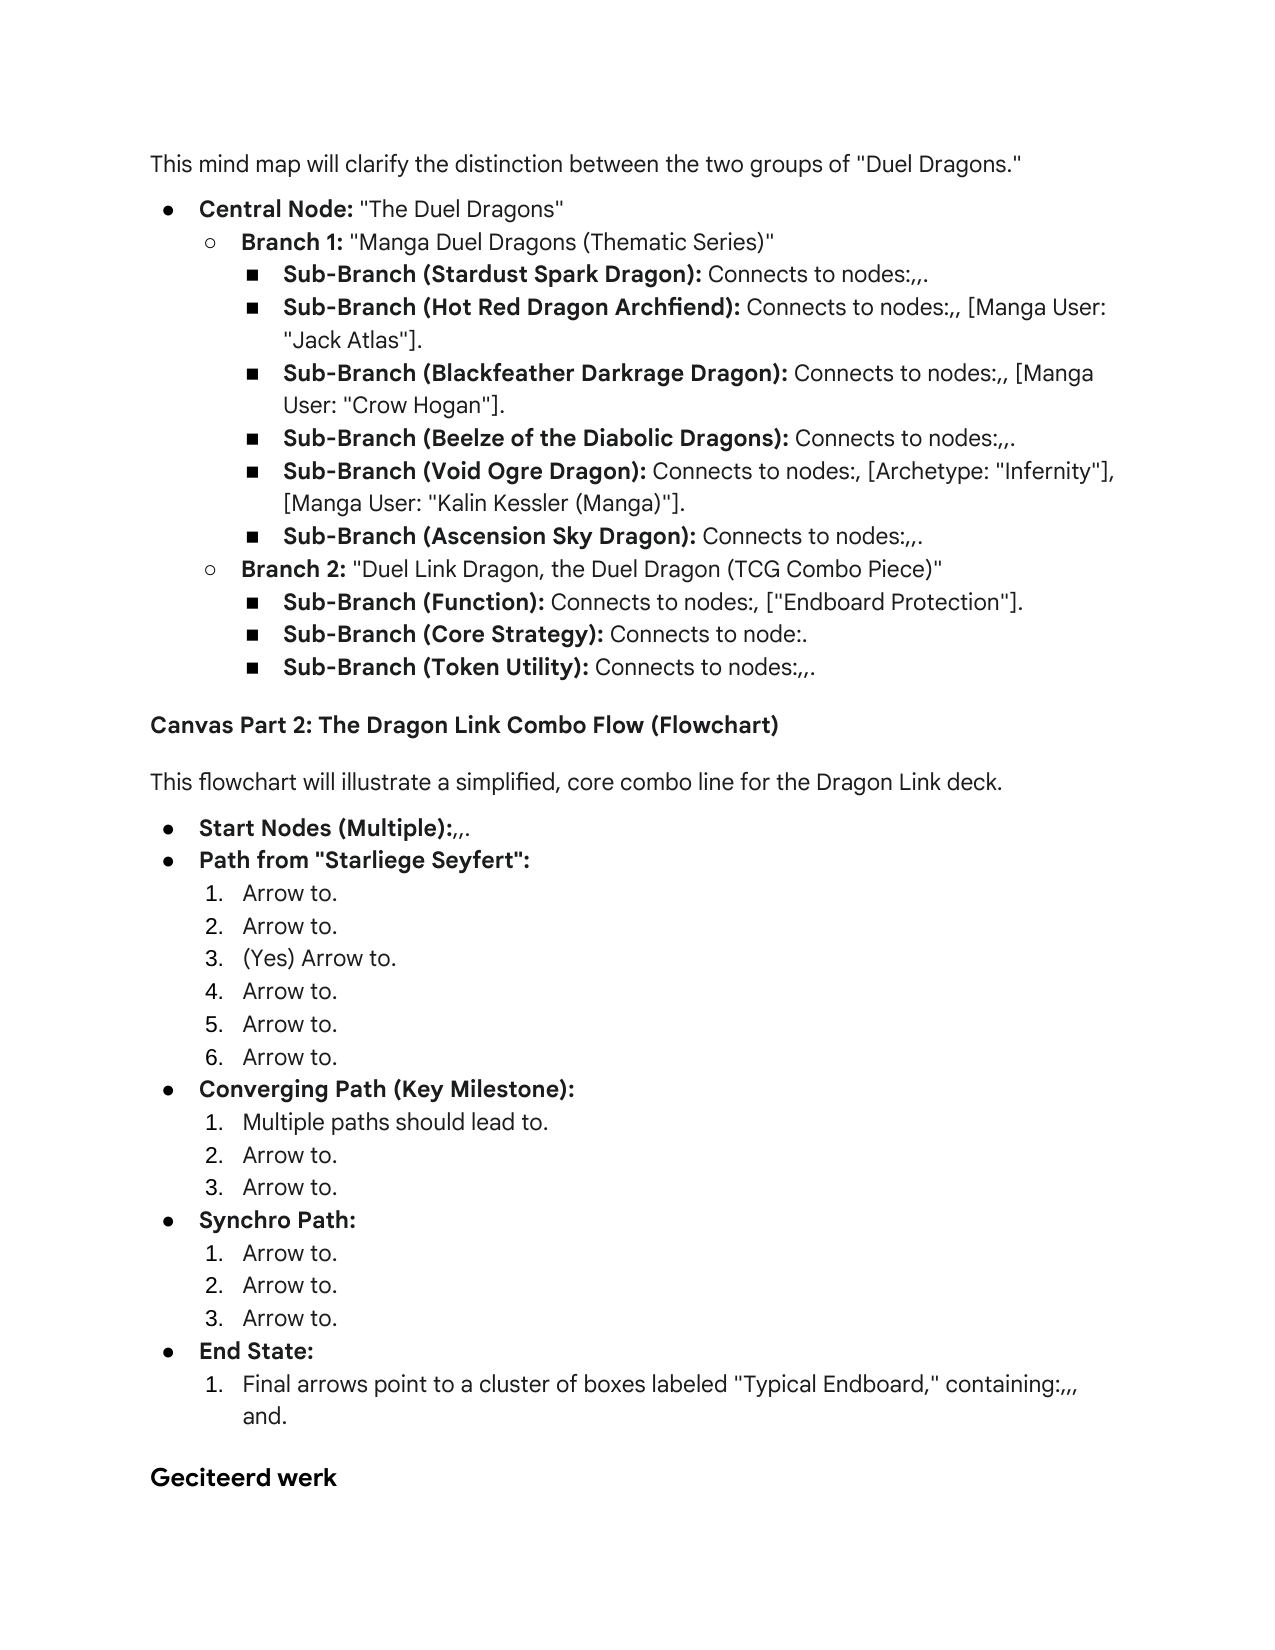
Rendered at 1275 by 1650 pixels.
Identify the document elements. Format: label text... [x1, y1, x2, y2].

list Multiple paths should lead to. [205, 1108, 1125, 1137]
list Arrow to. [205, 1239, 1125, 1268]
list Synchro Path: [161, 1206, 1125, 1235]
list Sub-Branch (Token Utility): Connects to nodes:,,. [245, 653, 1125, 682]
list End State: [161, 1337, 1125, 1366]
list Arrow to. [205, 879, 1125, 908]
list Converging Path (Key Milestone): [161, 1075, 1125, 1104]
list Final arrows point to a cluster of boxes labeled "Typical Endboard," containing:,,, and. [205, 1370, 1125, 1431]
list Sub-Branch (Blackfeather Darkrage Dragon): Connects to nodes:,, [Manga User: "Crow Hogan"]. [245, 359, 1125, 420]
list Branch 1: "Manga Duel Dragons (Thematic Series)" [203, 228, 1125, 257]
list Start Nodes (Multiple):,,. [161, 814, 1125, 842]
list Arrow to. [205, 912, 1125, 941]
list Arrow to. [205, 1141, 1125, 1169]
list Arrow to. [205, 1173, 1125, 1202]
list Arrow to. [205, 1010, 1125, 1039]
list Sub-Branch (Core Strategy): Connects to node:. [245, 620, 1125, 649]
text This flowchart will illustrate a simplified, core combo line for the Dragon Link deck. [150, 768, 1125, 797]
list (Yes) Arrow to. [205, 944, 1125, 973]
list Central Node: "The Duel Dragons" [161, 195, 1125, 224]
list Arrow to. [205, 1272, 1125, 1300]
list Branch 2: "Duel Link Dragon, the Duel Dragon (TCG Combo Piece)" [203, 555, 1125, 584]
text Canvas Part 2: The Dragon Link Combo Flow (Flowchart) [150, 711, 1125, 739]
list Arrow to. [205, 1304, 1125, 1333]
list Sub-Branch (Void Ogre Dragon): Connects to nodes:, [Archetype: "Infernity"], [Manga User: "Kalin Kessler (Manga)"]. [245, 457, 1125, 518]
list Arrow to. [205, 977, 1125, 1006]
list Sub-Branch (Ascension Sky Dragon): Connects to nodes:,,. [245, 522, 1125, 551]
list Sub-Branch (Hot Red Dragon Archfiend): Connects to nodes:,, [Manga User: "Jack Atlas"]. [245, 293, 1125, 355]
list Sub-Branch (Function): Connects to nodes:, ["Endboard Protection"]. [245, 588, 1125, 616]
subtitle Geciteerd werk [150, 1462, 1125, 1493]
text This mind map will clarify the distinction between the two groups of "Duel Dragons." [150, 150, 1125, 179]
list Arrow to. [205, 1043, 1125, 1071]
list Path from "Starliege Seyfert": [161, 846, 1125, 875]
list Sub-Branch (Stardust Spark Dragon): Connects to nodes:,,. [245, 261, 1125, 289]
list Sub-Branch (Beelze of the Diabolic Dragons): Connects to nodes:,,. [245, 424, 1125, 453]
